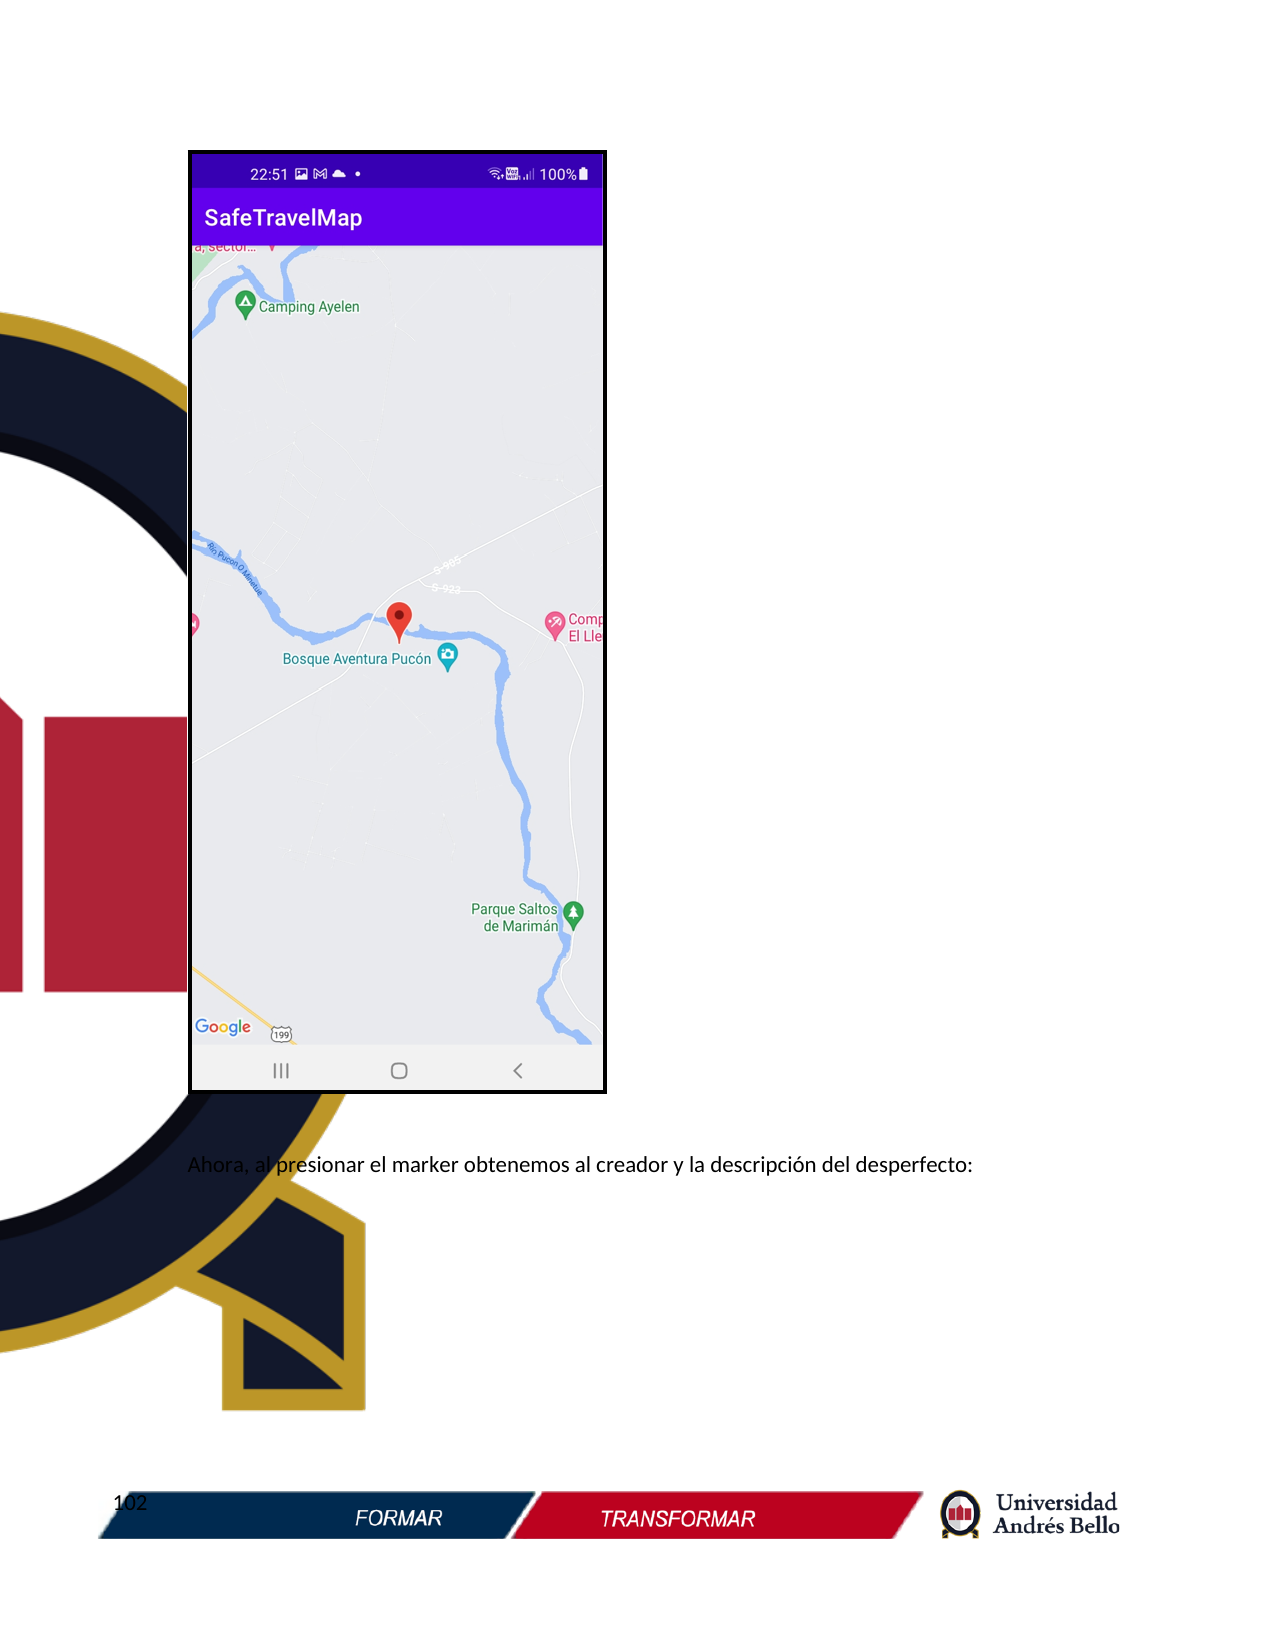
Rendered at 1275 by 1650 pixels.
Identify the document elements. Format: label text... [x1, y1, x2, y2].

text Ahora, al presionar el marker obtenemos al creador y la descripción del desperfecto: [187, 1150, 1162, 1178]
picture [192, 154, 603, 1090]
picture [0, 299, 422, 1423]
picture [97, 1489, 1120, 1539]
